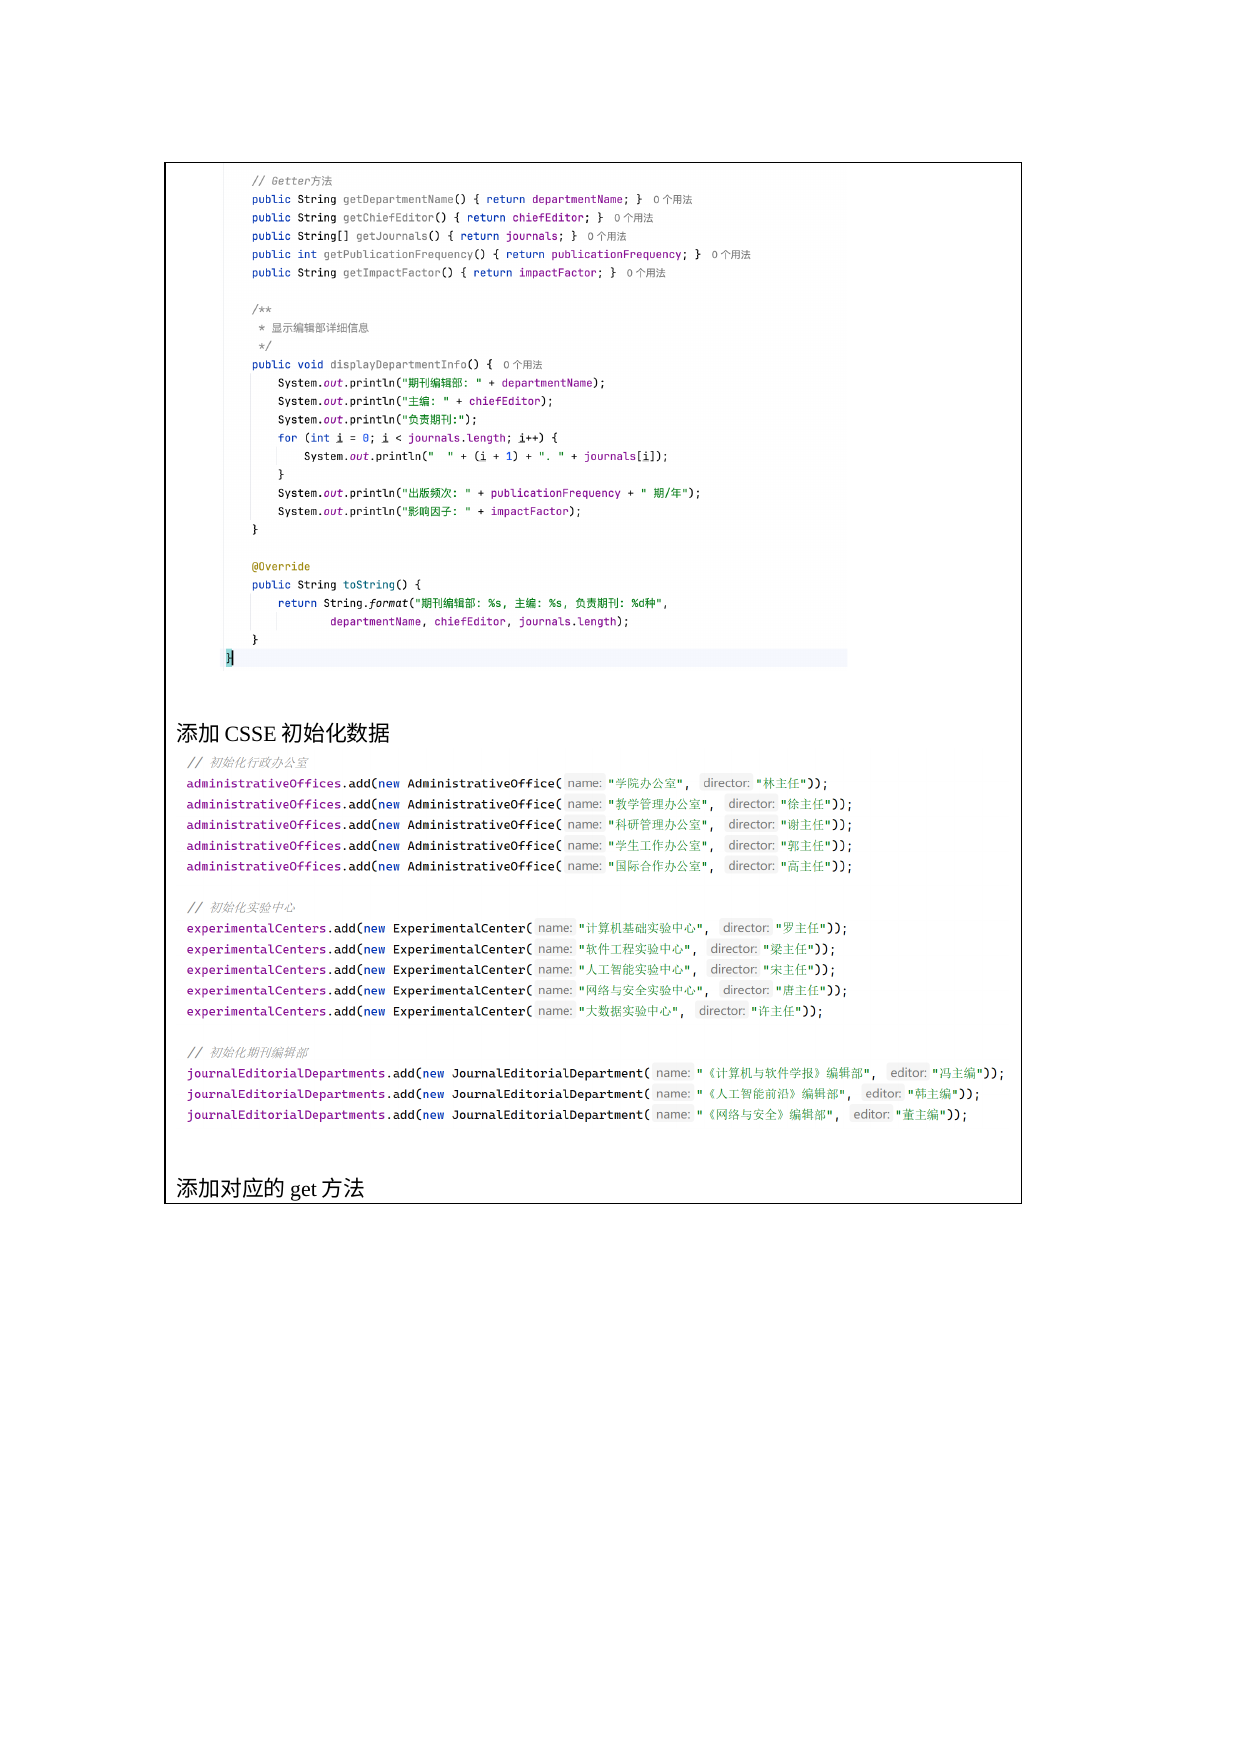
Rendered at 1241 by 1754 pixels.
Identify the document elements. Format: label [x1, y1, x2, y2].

picture [219, 163, 848, 671]
picture [176, 748, 1010, 1129]
table_header [166, 163, 1021, 1203]
